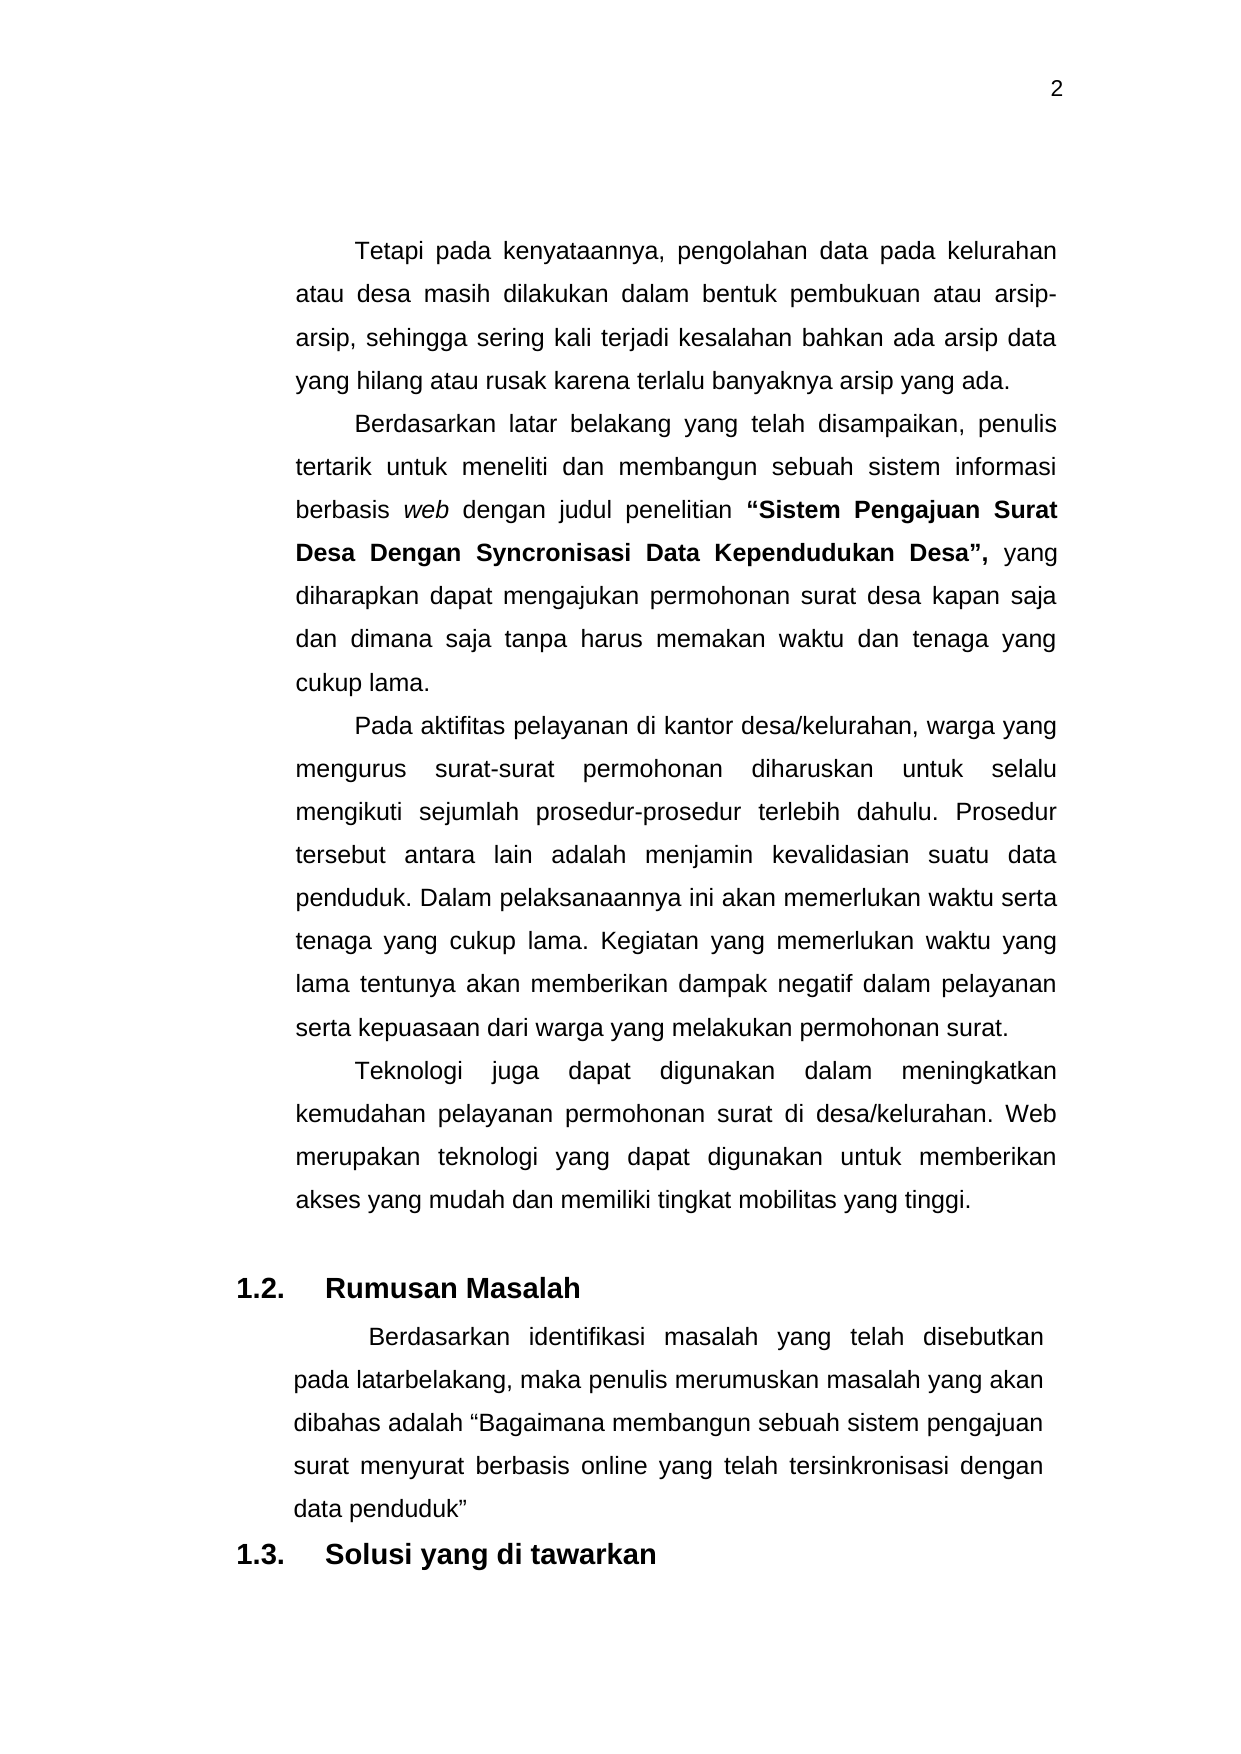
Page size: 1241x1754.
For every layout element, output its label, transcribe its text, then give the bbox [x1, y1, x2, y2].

text Berdasarkan identifikasi masalah yang telah disebutkan pada latarbelakang, maka penulis merumuskan masalah yang akan dibahas adalah “Bagaimana membangun sebuah sistem pengajuan surat menyurat berbasis online yang telah tersinkronisasi dengan data penduduk” [293, 1322, 1045, 1523]
text Berdasarkan latar belakang yang telah disampaikan, penulis tertarik untuk meneliti dan membangun sebuah sistem informasi berbasis web dengan judul penelitian “Sistem Pengajuan Surat Desa Dengan Syncronisasi Data Kependudukan Desa”, yang diharapkan dapat mengajukan permohonan surat desa kapan saja dan dimana saja tanpa harus memakan waktu dan tenaga yang cukup lama. [295, 409, 1058, 696]
subtitle Solusi yang di tawarkan [236, 1537, 1063, 1571]
text Pada aktifitas pelayanan di kantor desa/kelurahan, warga yang mengurus surat-surat permohonan diharuskan untuk selalu mengikuti sejumlah prosedur-prosedur terlebih dahulu. Prosedur tersebut antara lain adalah menjamin kevalidasian suatu data penduduk. Dalam pelaksanaannya ini akan memerlukan waktu serta tenaga yang cukup lama. Kegiatan yang memerlukan waktu yang lama tentunya akan memberikan dampak negatif dalam pelayanan serta kepuasaan dari warga yang melakukan permohonan surat. [295, 711, 1058, 1041]
text Tetapi pada kenyataannya, pengolahan data pada kelurahan atau desa masih dilakukan dalam bentuk pembukuan atau arsip-arsip, sehingga sering kali terjadi kesalahan bahkan ada arsip data yang hilang atau rusak karena terlalu banyaknya arsip yang ada. [295, 236, 1058, 394]
subtitle Rumusan Masalah [236, 1271, 1063, 1305]
text Teknologi juga dapat digunakan dalam meningkatkan kemudahan pelayanan permohonan surat di desa/kelurahan. Web merupakan teknologi yang dapat digunakan untuk memberikan akses yang mudah dan memiliki tingkat mobilitas yang tinggi. [295, 1056, 1058, 1214]
